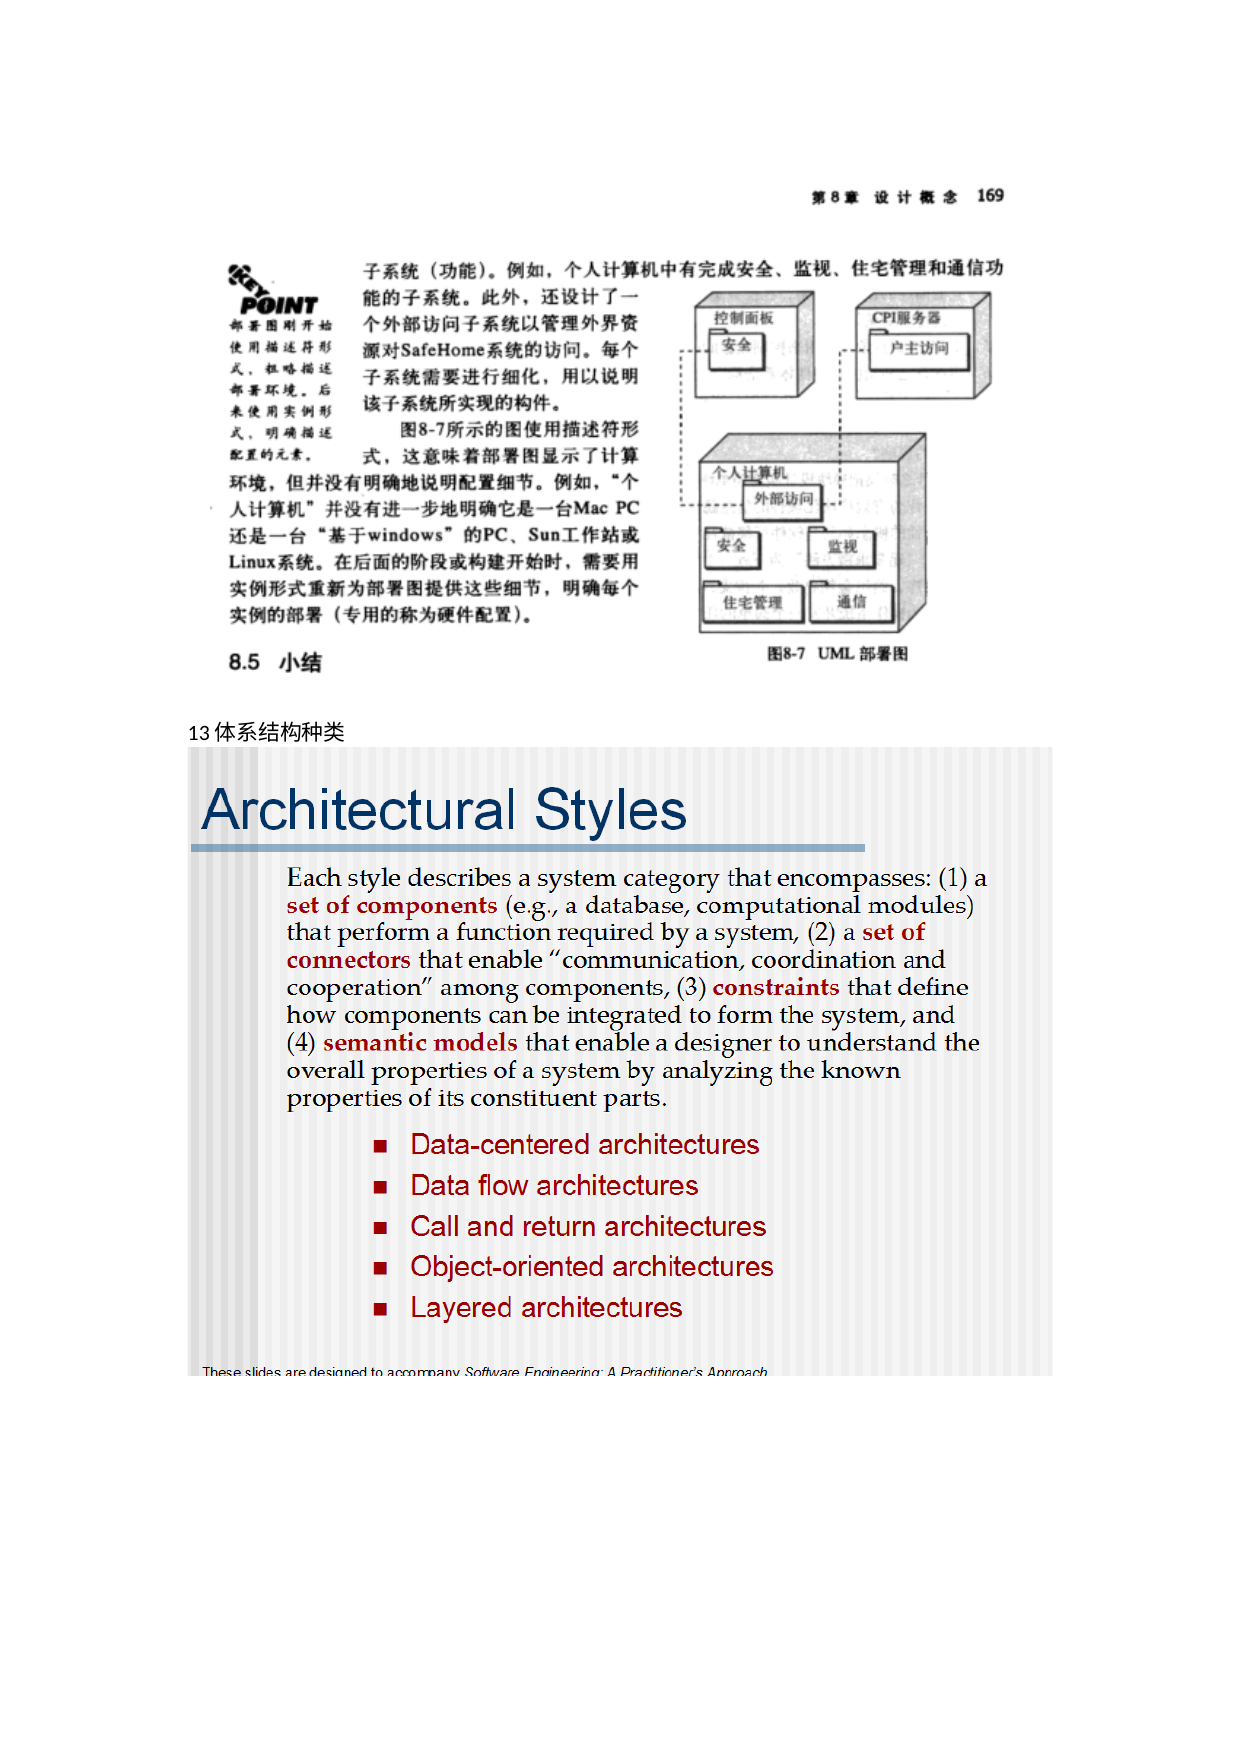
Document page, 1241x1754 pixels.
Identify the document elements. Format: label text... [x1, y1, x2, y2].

picture [187, 162, 1052, 689]
text 13体系结构种类 [187, 714, 1053, 747]
picture [187, 747, 1053, 1376]
